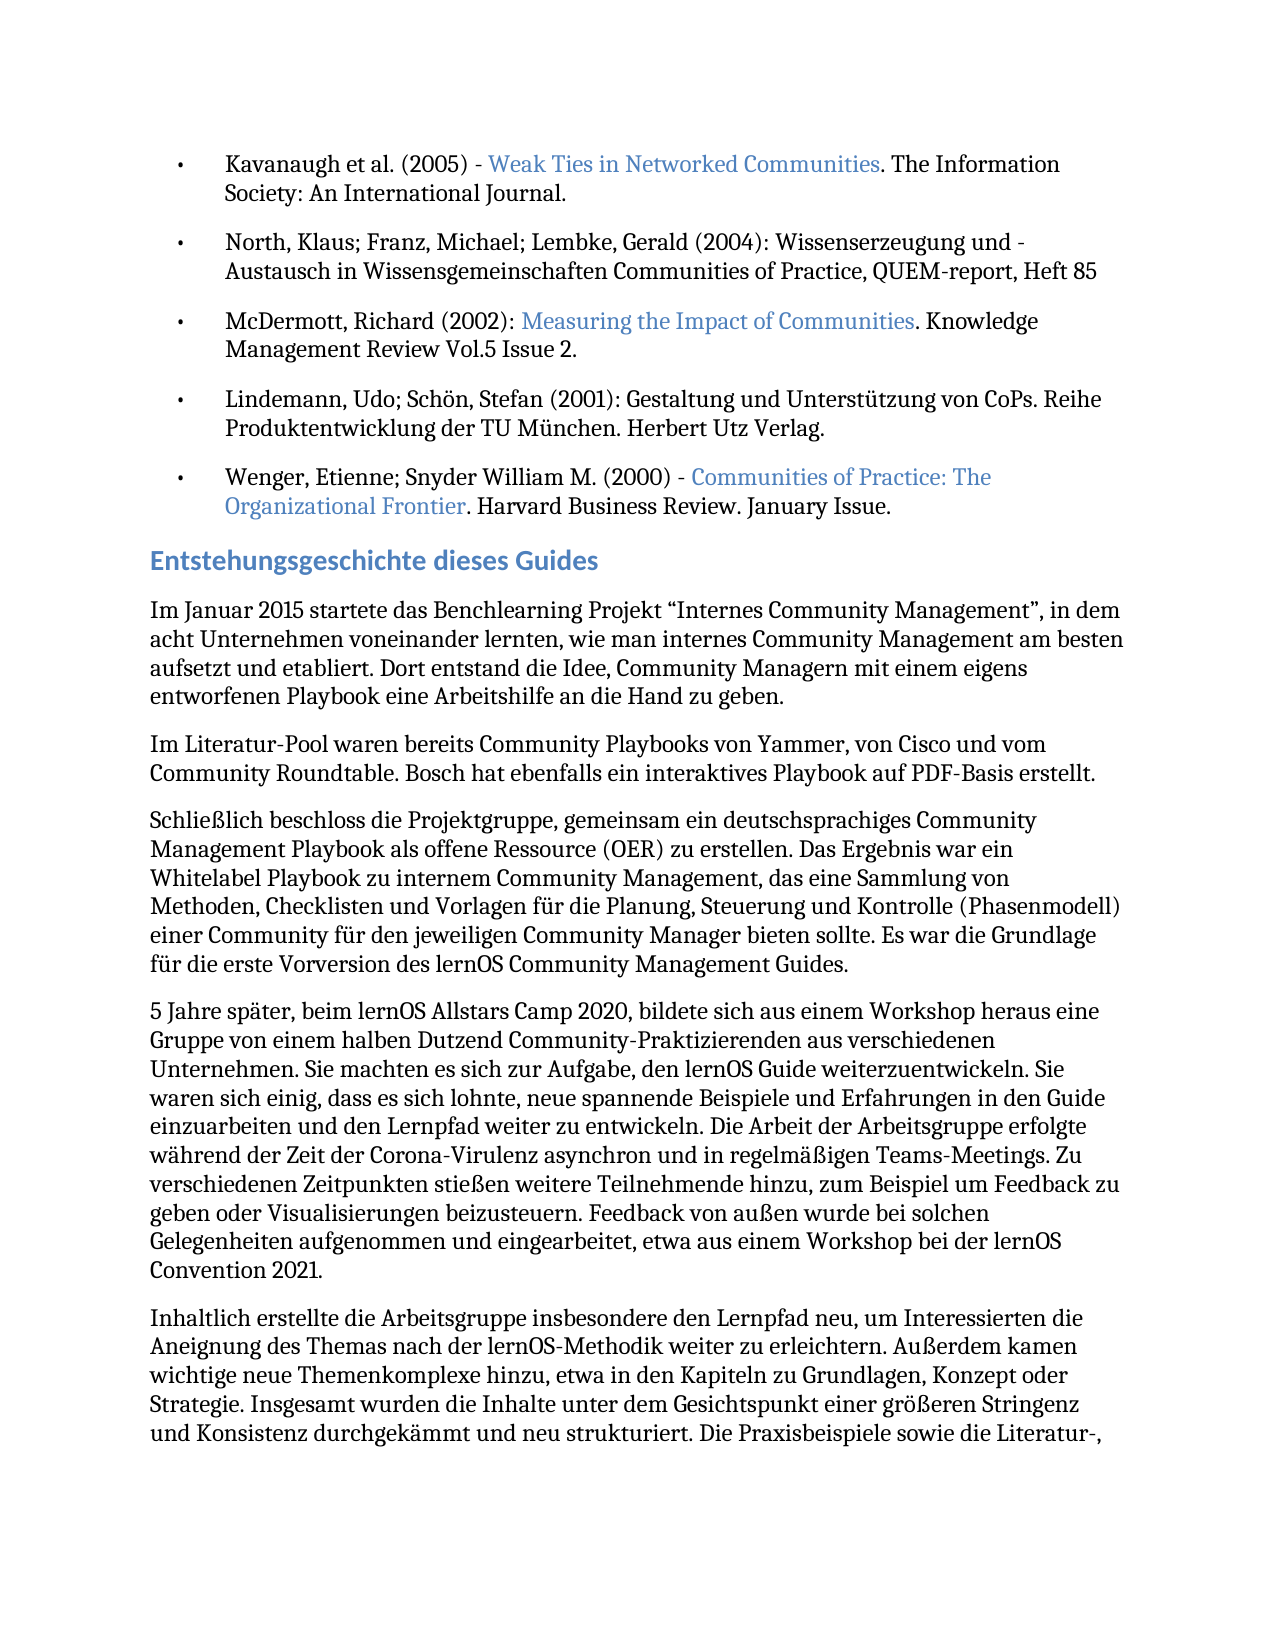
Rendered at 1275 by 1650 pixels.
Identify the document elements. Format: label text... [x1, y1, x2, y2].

list Kavanaugh et al. (2005) - Weak Ties in Networked Communities. The Information Society: An International Journal. [175, 150, 1125, 207]
list McDermott, Richard (2002): Measuring the Impact of Communities. Knowledge Management Review Vol.5 Issue 2. [175, 307, 1125, 364]
text Im Literatur-Pool waren bereits Community Playbooks von Yammer, von Cisco und vom Community Roundtable. Bosch hat ebenfalls ein interaktives Playbook auf PDF-Basis erstellt. [150, 730, 1125, 787]
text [150, 1303, 1125, 1447]
list Wenger, Etienne; Snyder William M. (2000) - Communities of Practice: The Organizational Frontier. Harvard Business Review. January Issue. [175, 463, 1125, 521]
list Lindemann, Udo; Schön, Stefan (2001): Gestaltung und Unterstützung von CoPs. Reihe Produktentwicklung der TU München. Herbert Utz Verlag. [175, 385, 1125, 442]
text Im Januar 2015 startete das Benchlearning Projekt “Internes Community Management”, in dem acht Unternehmen voneinander lernten, wie man internes Community Management am besten aufsetzt und etabliert. Dort entstand die Idee, Community Managern mit einem eigens entworfenen Playbook eine Arbeitshilfe an die Hand zu geben. [150, 596, 1125, 711]
text Schließlich beschloss die Projektgruppe, gemeinsam ein deutschsprachiges Community Management Playbook als offene Ressource (OER) zu erstellen. Das Ergebnis war ein Whitelabel Playbook zu internem Community Management, das eine Sammlung von Methoden, Checklisten und Vorlagen für die Planung, Steuerung und Kontrolle (Phasenmodell) einer Community für den jeweiligen Community Manager bieten sollte. Es war die Grundlage für die erste Vorversion des lernOS Community Management Guides. [150, 806, 1125, 978]
list North, Klaus; Franz, Michael; Lembke, Gerald (2004): Wissenserzeugung und -Austausch in Wissensgemeinschaften Communities of Practice, QUEM-report, Heft 85 [175, 228, 1125, 286]
text 5 Jahre später, beim lernOS Allstars Camp 2020, bildete sich aus einem Workshop heraus eine Gruppe von einem halben Dutzend Community-Praktizierenden aus verschiedenen Unternehmen. Sie machten es sich zur Aufgabe, den lernOS Guide weiterzuentwickeln. Sie waren sich einig, dass es sich lohnte, neue spannende Beispiele und Erfahrungen in den Guide einzuarbeiten und den Lernpfad weiter zu entwickeln. Die Arbeit der Arbeitsgruppe erfolgte während der Zeit der Corona-Virulenz asynchron und in regelmäßigen Teams-Meetings. Zu verschiedenen Zeitpunkten stießen weitere Teilnehmende hinzu, zum Beispiel um Feedback zu geben oder Visualisierungen beizusteuern. Feedback von außen wurde bei solchen Gelegenheiten aufgenommen und eingearbeitet, etwa aus einem Workshop bei der lernOS Convention 2021. [150, 997, 1125, 1285]
subtitle Entstehungsgeschichte dieses Guides [150, 542, 1125, 577]
